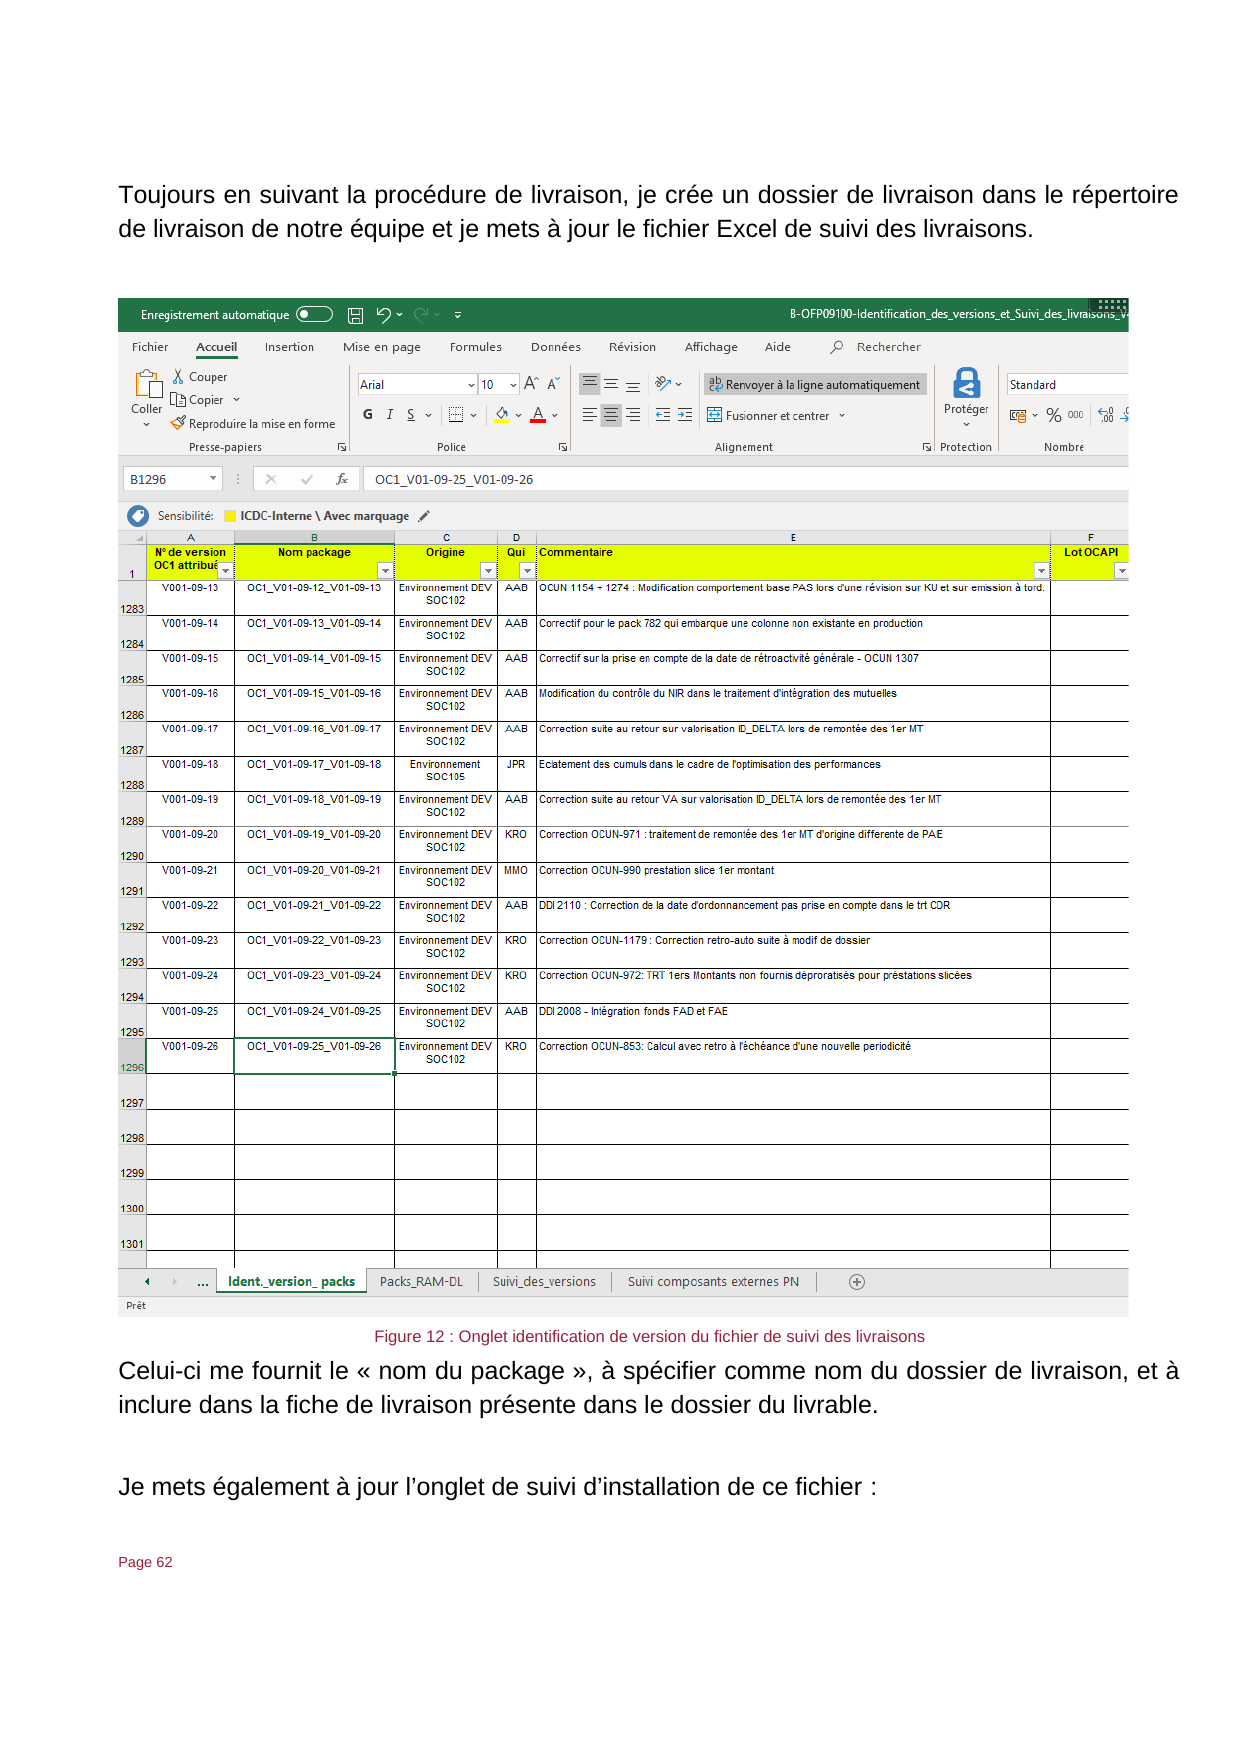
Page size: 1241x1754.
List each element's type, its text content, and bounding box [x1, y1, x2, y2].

text Je mets également à jour l’onglet de suivi d’installation de ce fichier : [118, 1472, 1181, 1501]
text Figure 12 : Onglet identification de version du fichier de suivi des livraisons [118, 1327, 1181, 1346]
text Toujours en suivant la procédure de livraison, je crée un dossier de livraison dans le répertoire de livraison de notre équipe et je mets à jour le fichier Excel de suivi des livraisons. [118, 180, 1181, 243]
text Celui-ci me fournit le « nom du package », à spécifier comme nom du dossier de livraison, et à inclure dans la fiche de livraison présente dans le dossier du livrable. [118, 1356, 1181, 1419]
picture [118, 298, 1129, 1317]
